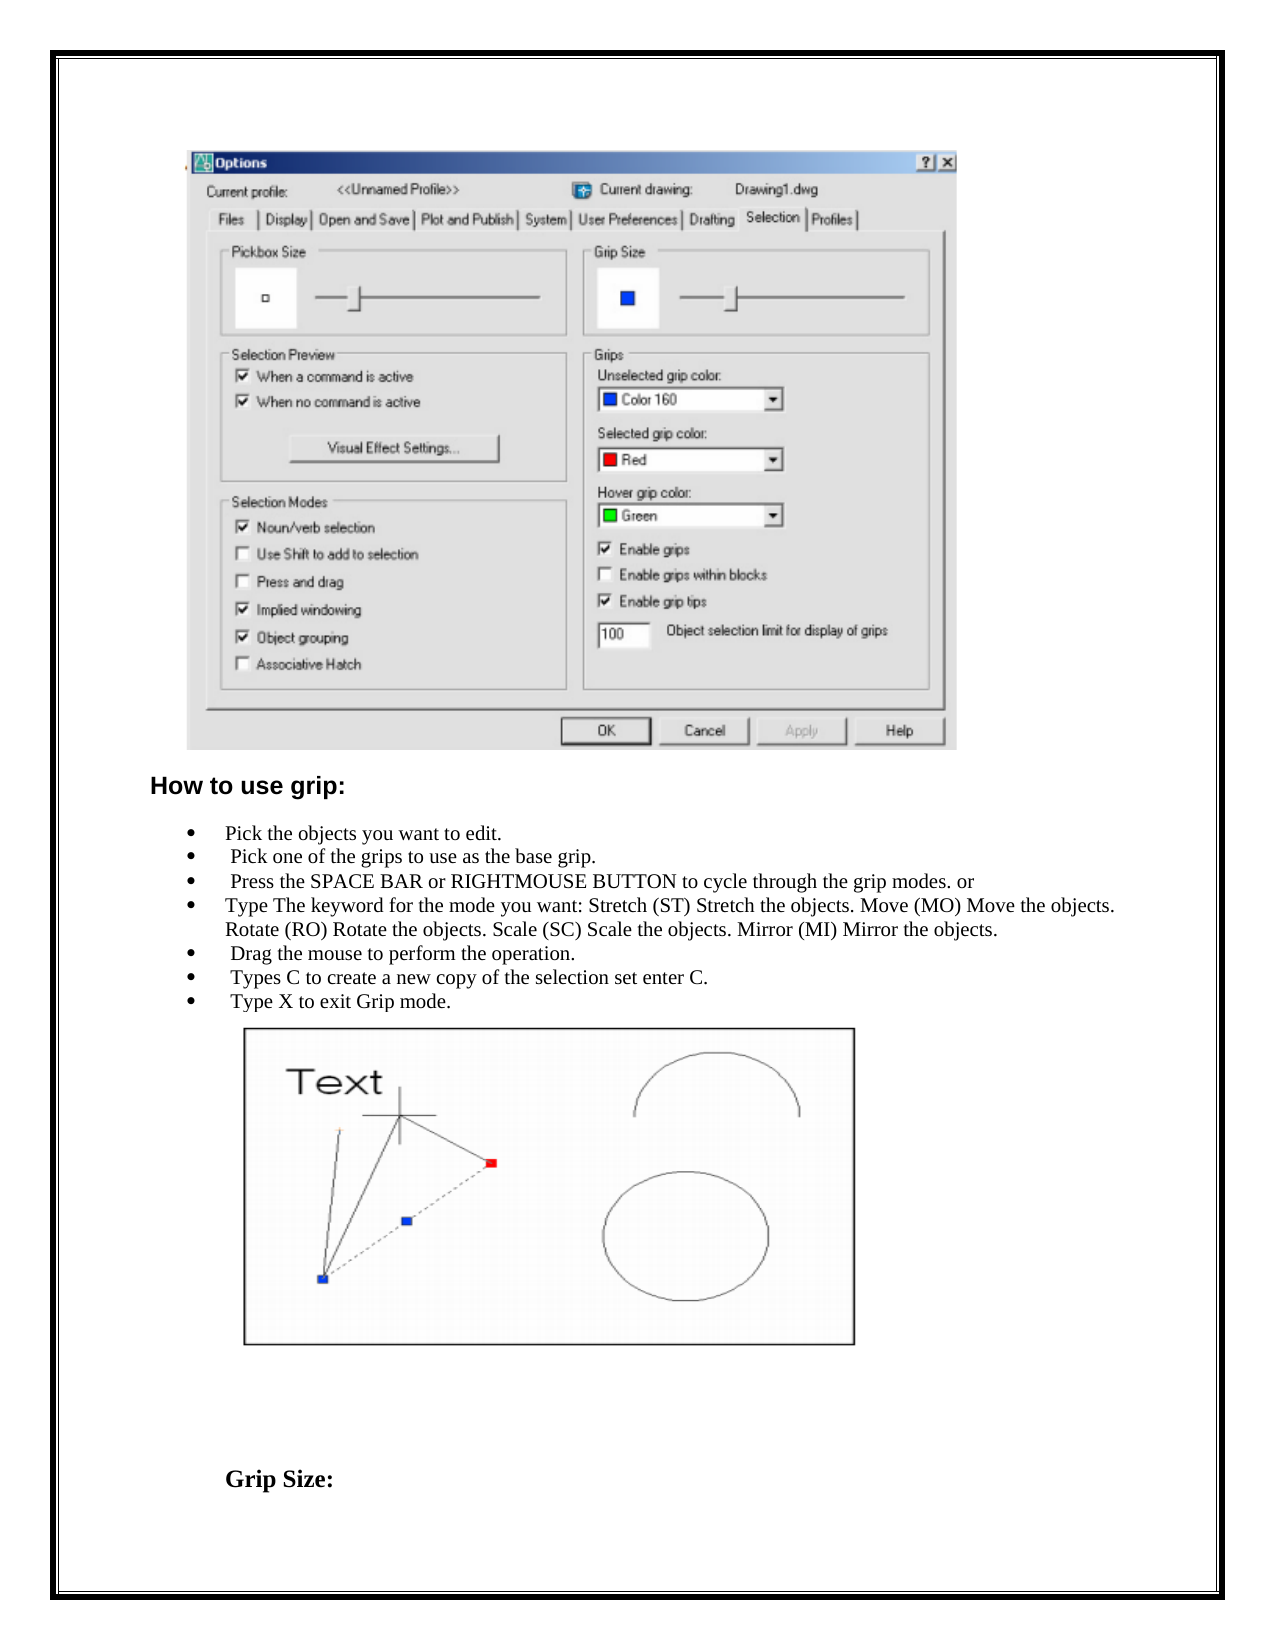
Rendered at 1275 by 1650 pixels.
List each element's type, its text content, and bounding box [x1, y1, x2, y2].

list Type X to exit Grip mode. [187, 989, 1125, 1013]
text How to use grip: [150, 771, 1125, 799]
list Drag the mouse to perform the operation. [187, 941, 1125, 965]
picture [170, 150, 957, 750]
list Type The keyword for the mode you want: Stretch (ST) Stretch the objects. Move (MO) Move the objects. Rotate (RO) Rotate the objects. Scale (SC) Scale the objects. Mirror (MI) Mirror the objects. [187, 893, 1125, 941]
list Types C to create a new copy of the selection set enter C. [187, 965, 1125, 989]
picture [225, 1012, 871, 1354]
list Pick one of the grips to use as the base grip. [187, 844, 1125, 868]
list Pick the objects you want to edit. [187, 820, 1125, 844]
list Press the SPACE BAR or RIGHTMOUSE BUTTON to cycle through the grip modes. or [187, 868, 1125, 893]
list Grip Size: [225, 1464, 1125, 1493]
